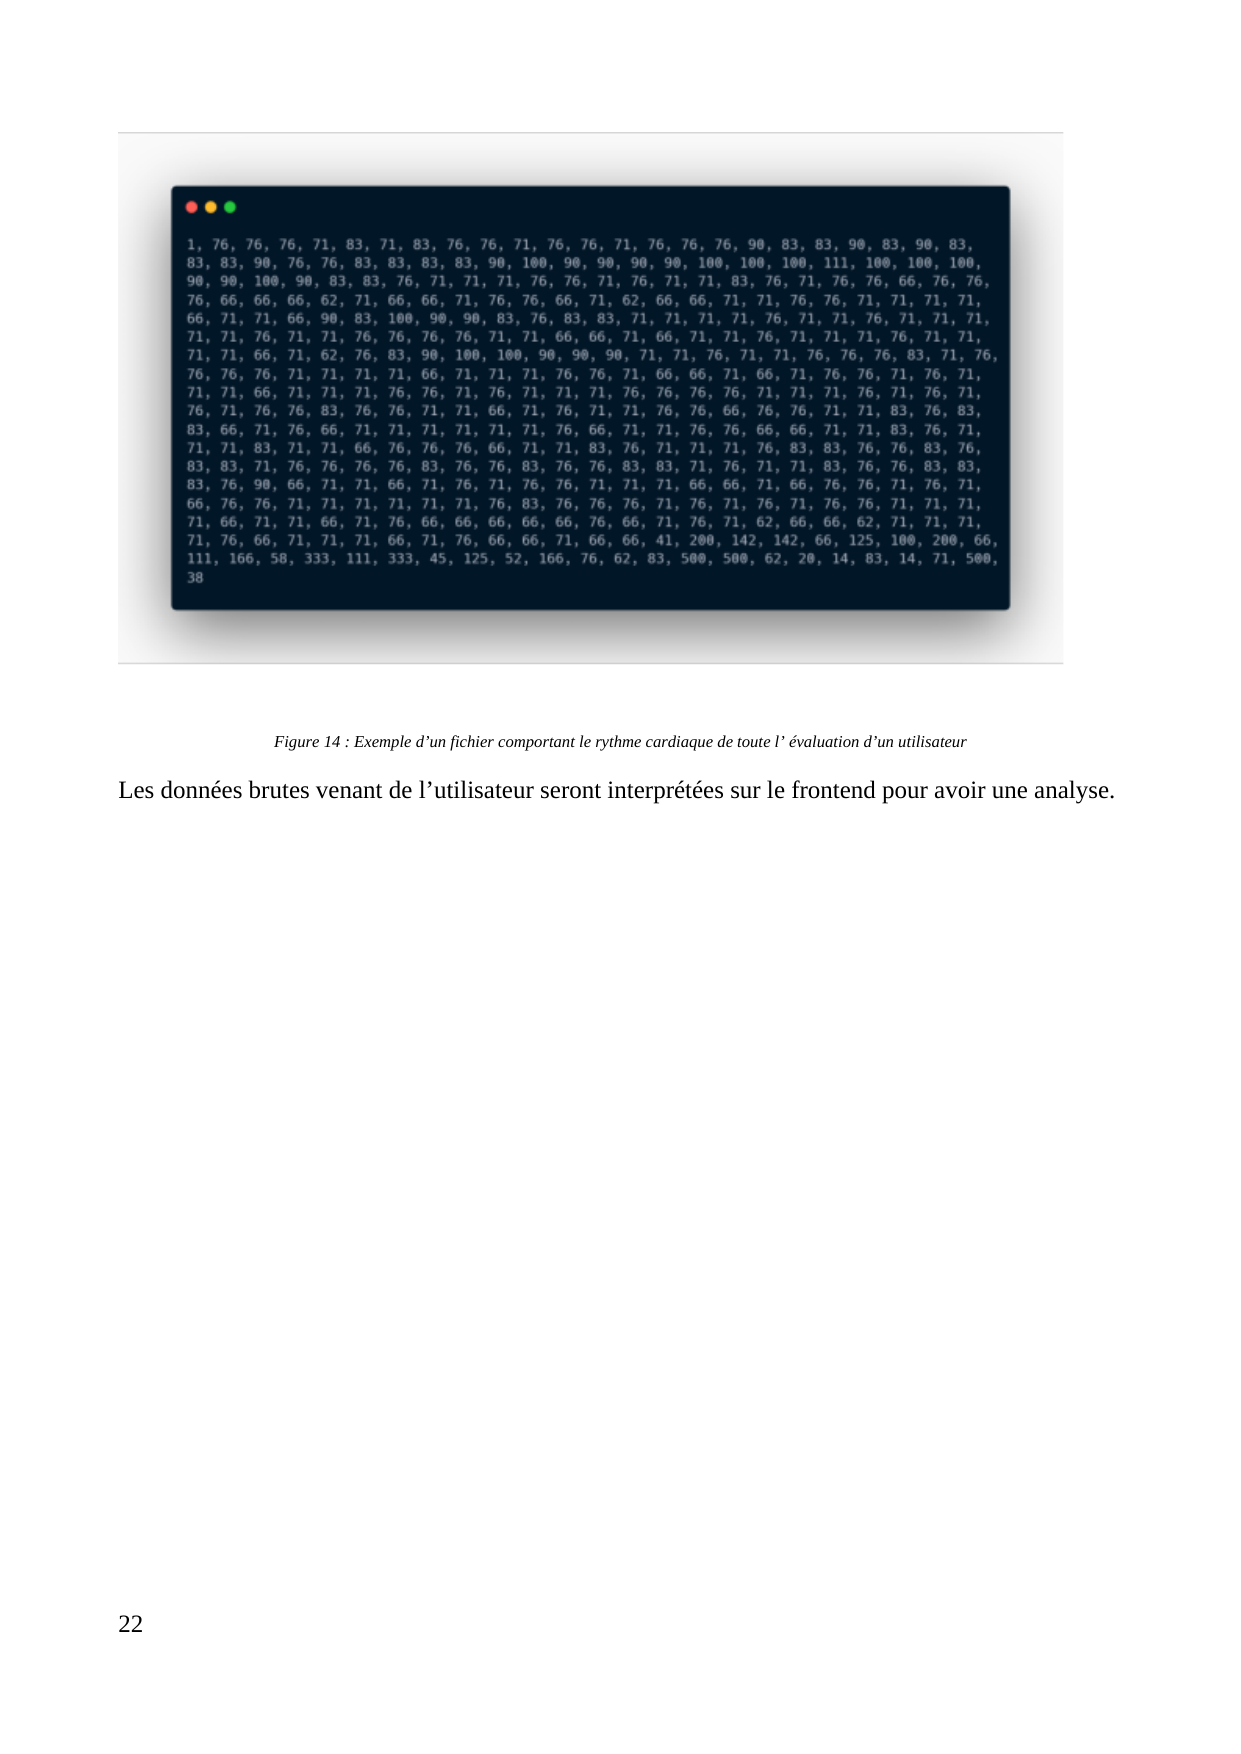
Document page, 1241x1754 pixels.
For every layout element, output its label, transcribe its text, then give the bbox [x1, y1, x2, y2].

text Les données brutes venant de l’utilisateur seront interprétées sur le frontend pour avoir une analyse. [118, 776, 1123, 804]
